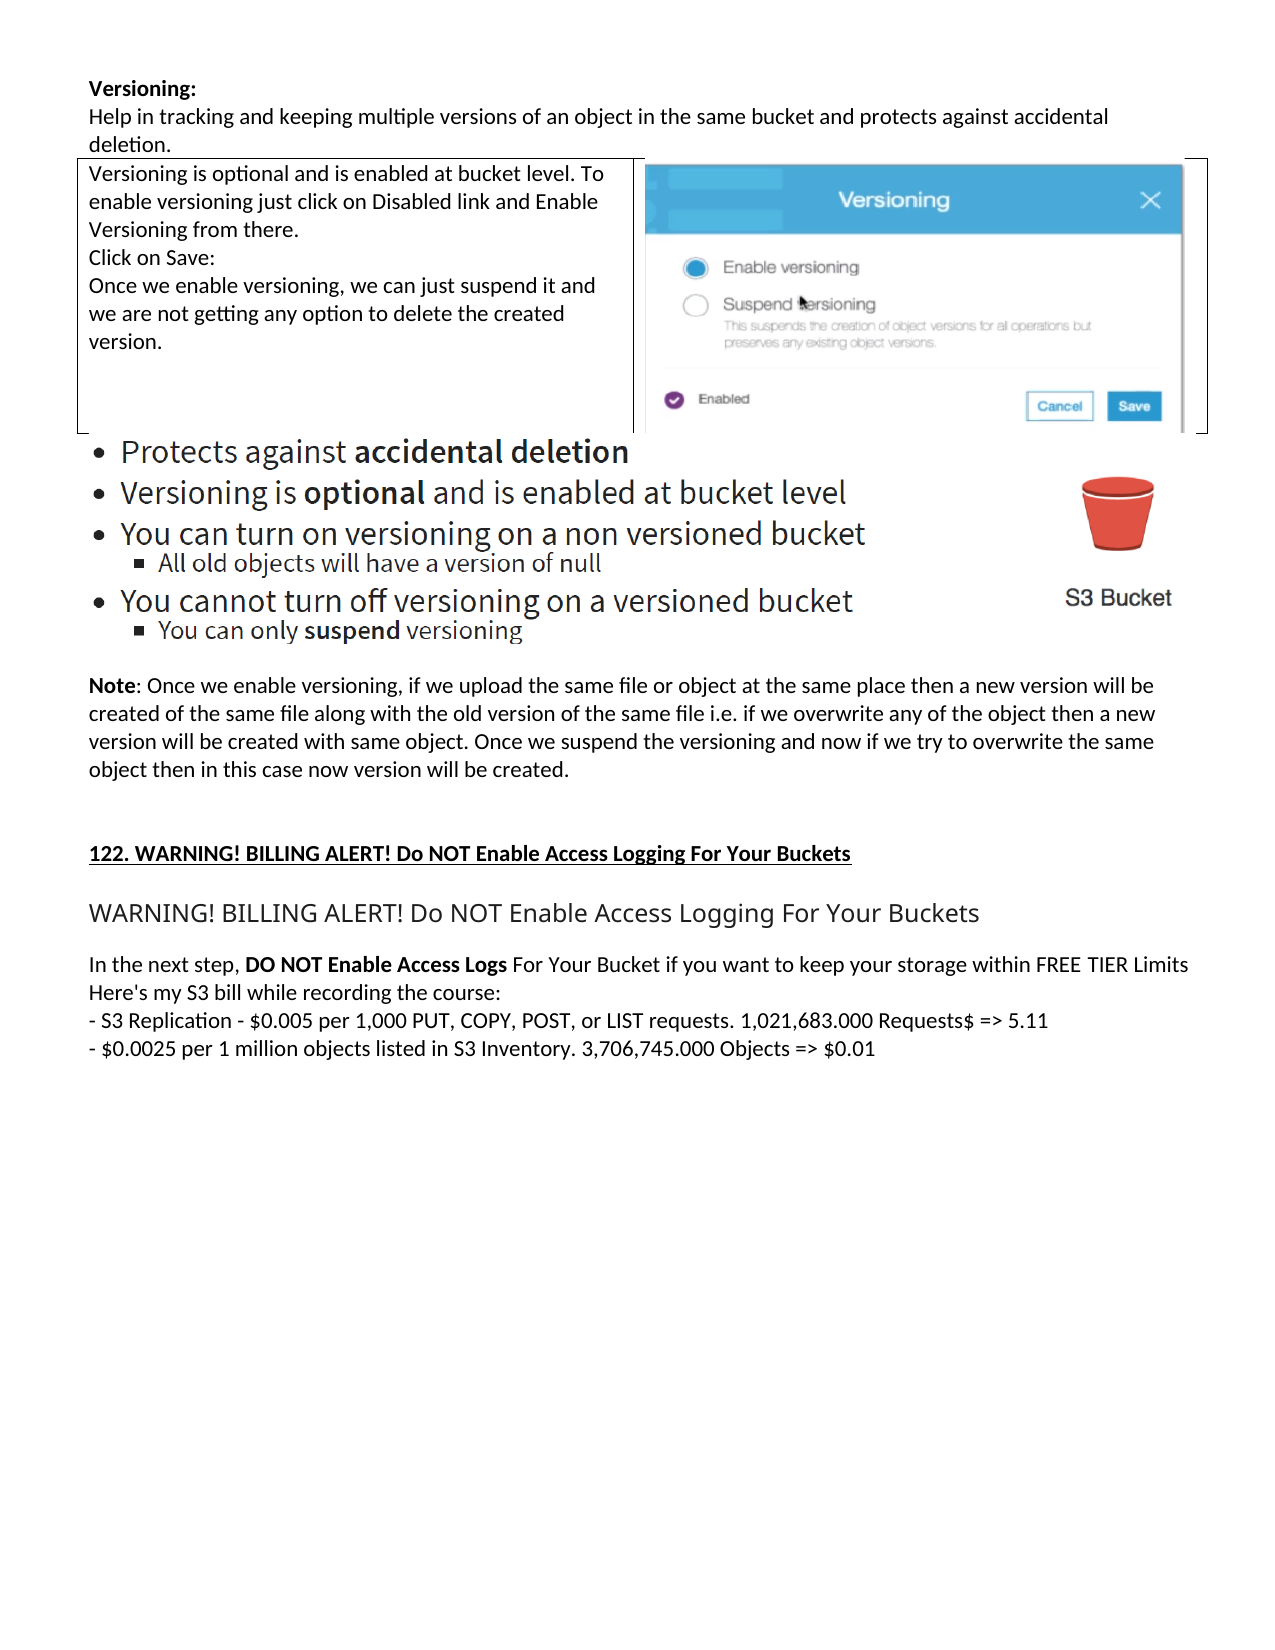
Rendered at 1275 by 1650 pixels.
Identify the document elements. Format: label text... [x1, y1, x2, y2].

text - S3 Replication - $0.005 per 1,000 PUT, COPY, POST, or LIST requests. 1,021,683.000 Requests$ => 5.11 [89, 1007, 1196, 1034]
text In the next step, DO NOT Enable Access Logs For Your Bucket if you want to keep your storage within FREE TIER Limits [89, 951, 1196, 978]
text Versioning: [89, 74, 1196, 102]
table_header [1185, 159, 1207, 433]
text Note: Once we enable versioning, if we upload the same file or object at the same place then a new version will be created of the same file along with the old version of the same file i.e. if we overwrite any of the object then a new version will be created with same object. Once we suspend the versioning and now if we try to overwrite the same object then in this case now version will be created. [89, 671, 1196, 783]
text Here's my S3 bill while recording the course: [89, 978, 1196, 1007]
table_header [634, 159, 645, 433]
table_header Versioning is optional and is enabled at bucket level. To enable versioning just click on Disabled link and Enable Versioning from there. Click on Save: Once we enable versioning, we can just suspend it and we are not getting any option to delete the created version. [78, 159, 633, 433]
text - $0.0025 per 1 million objects listed in S3 Inventory. 3,706,745.000 Objects => $0.01 [89, 1034, 1196, 1063]
text 122. WARNING! BILLING ALERT! Do NOT Enable Access Logging For Your Buckets [89, 839, 1196, 868]
text WARNING! BILLING ALERT! Do NOT Enable Access Logging For Your Buckets [89, 896, 1196, 930]
picture [88, 158, 1197, 644]
text Help in tracking and keeping multiple versions of an object in the same bucket and protects against accidental deletion. [89, 102, 1196, 158]
